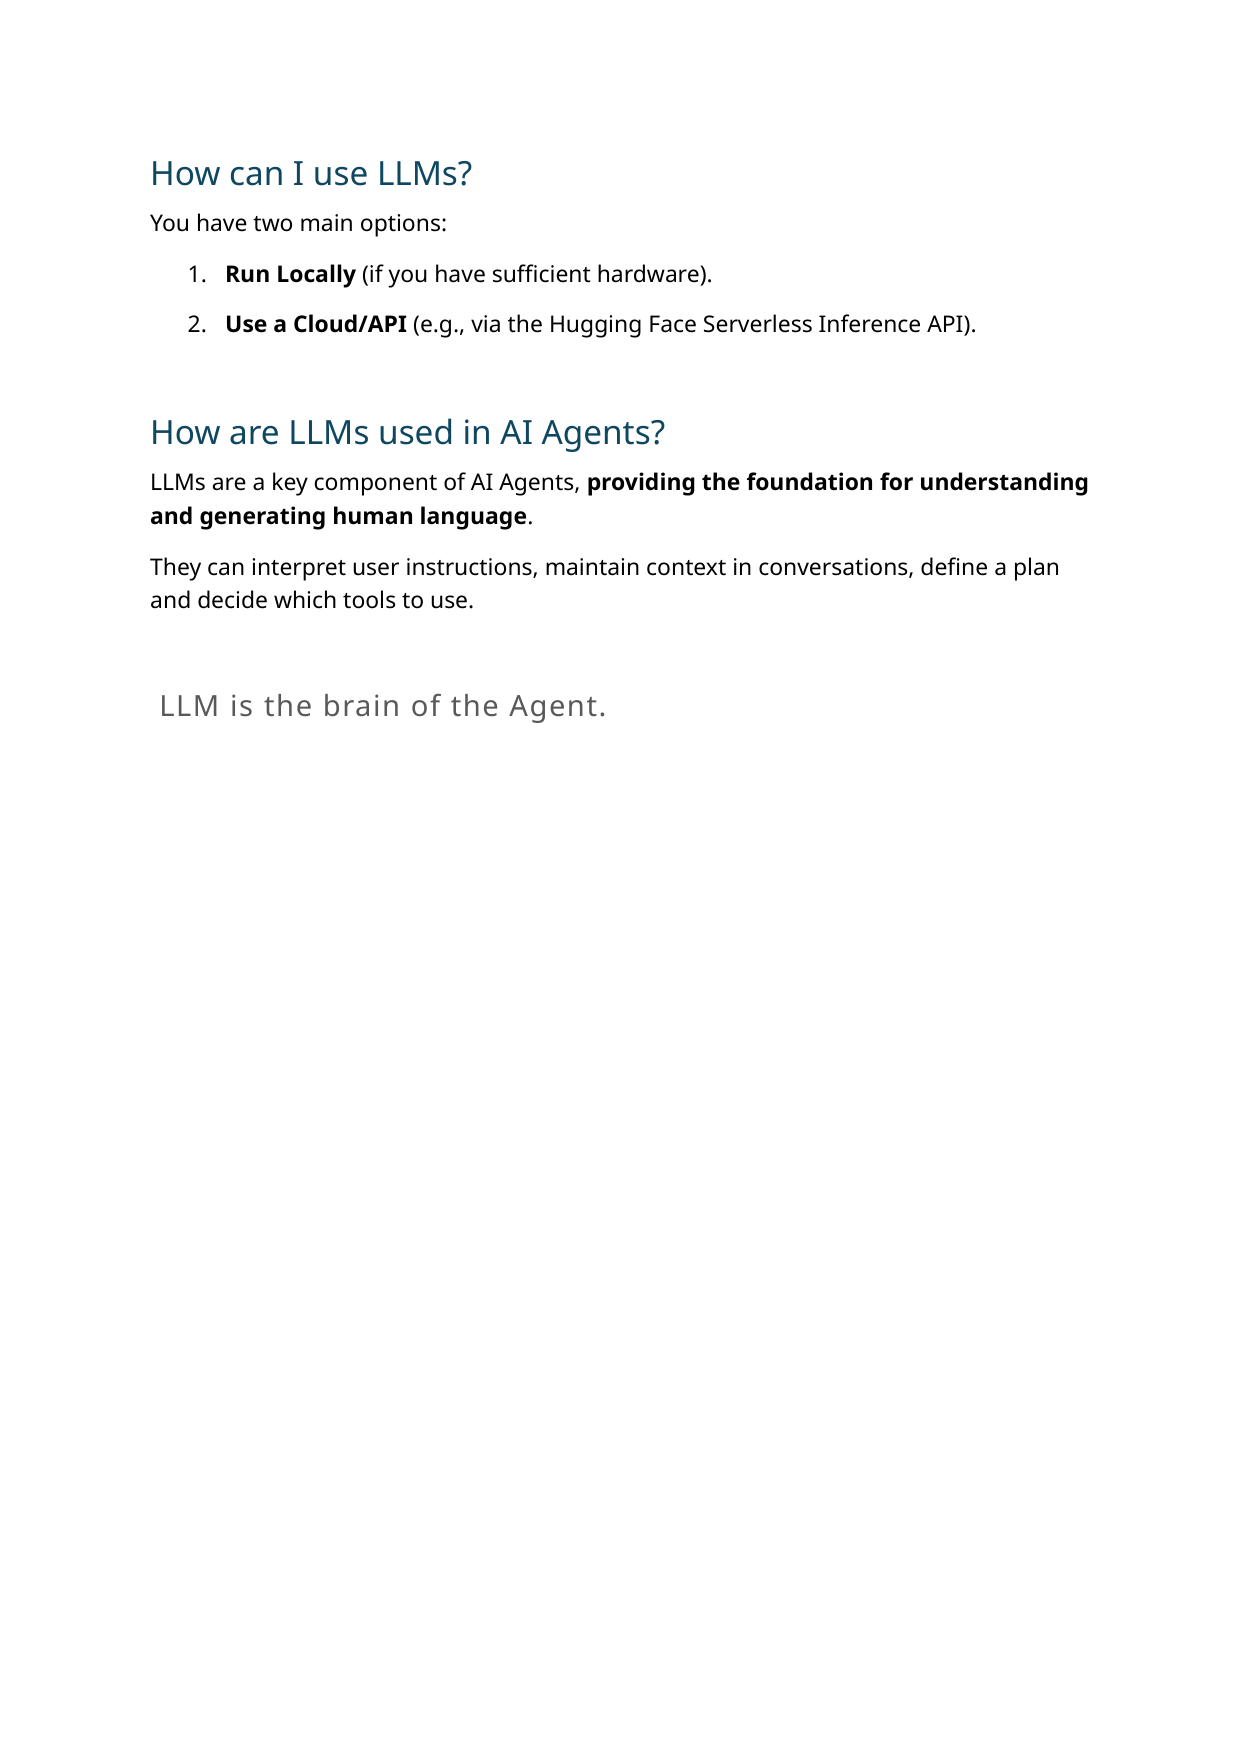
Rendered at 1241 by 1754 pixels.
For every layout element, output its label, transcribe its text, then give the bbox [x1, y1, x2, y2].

list Run Locally (if you have sufficient hardware). [187, 258, 1090, 289]
subtitle LLM is the brain of the Agent. [150, 685, 1090, 725]
text LLMs are a key component of AI Agents, providing the foundation for understanding and generating human language. [150, 466, 1090, 531]
subtitle How are LLMs used in AI Agents? [150, 409, 1090, 454]
text They can interpret user instructions, maintain context in conversations, define a plan and decide which tools to use. [150, 550, 1090, 615]
text You have two main options: [150, 207, 1090, 238]
subtitle How can I use LLMs? [150, 150, 1090, 195]
list Use a Cloud/API (e.g., via the Hugging Face Serverless Inference API). [187, 308, 1090, 339]
